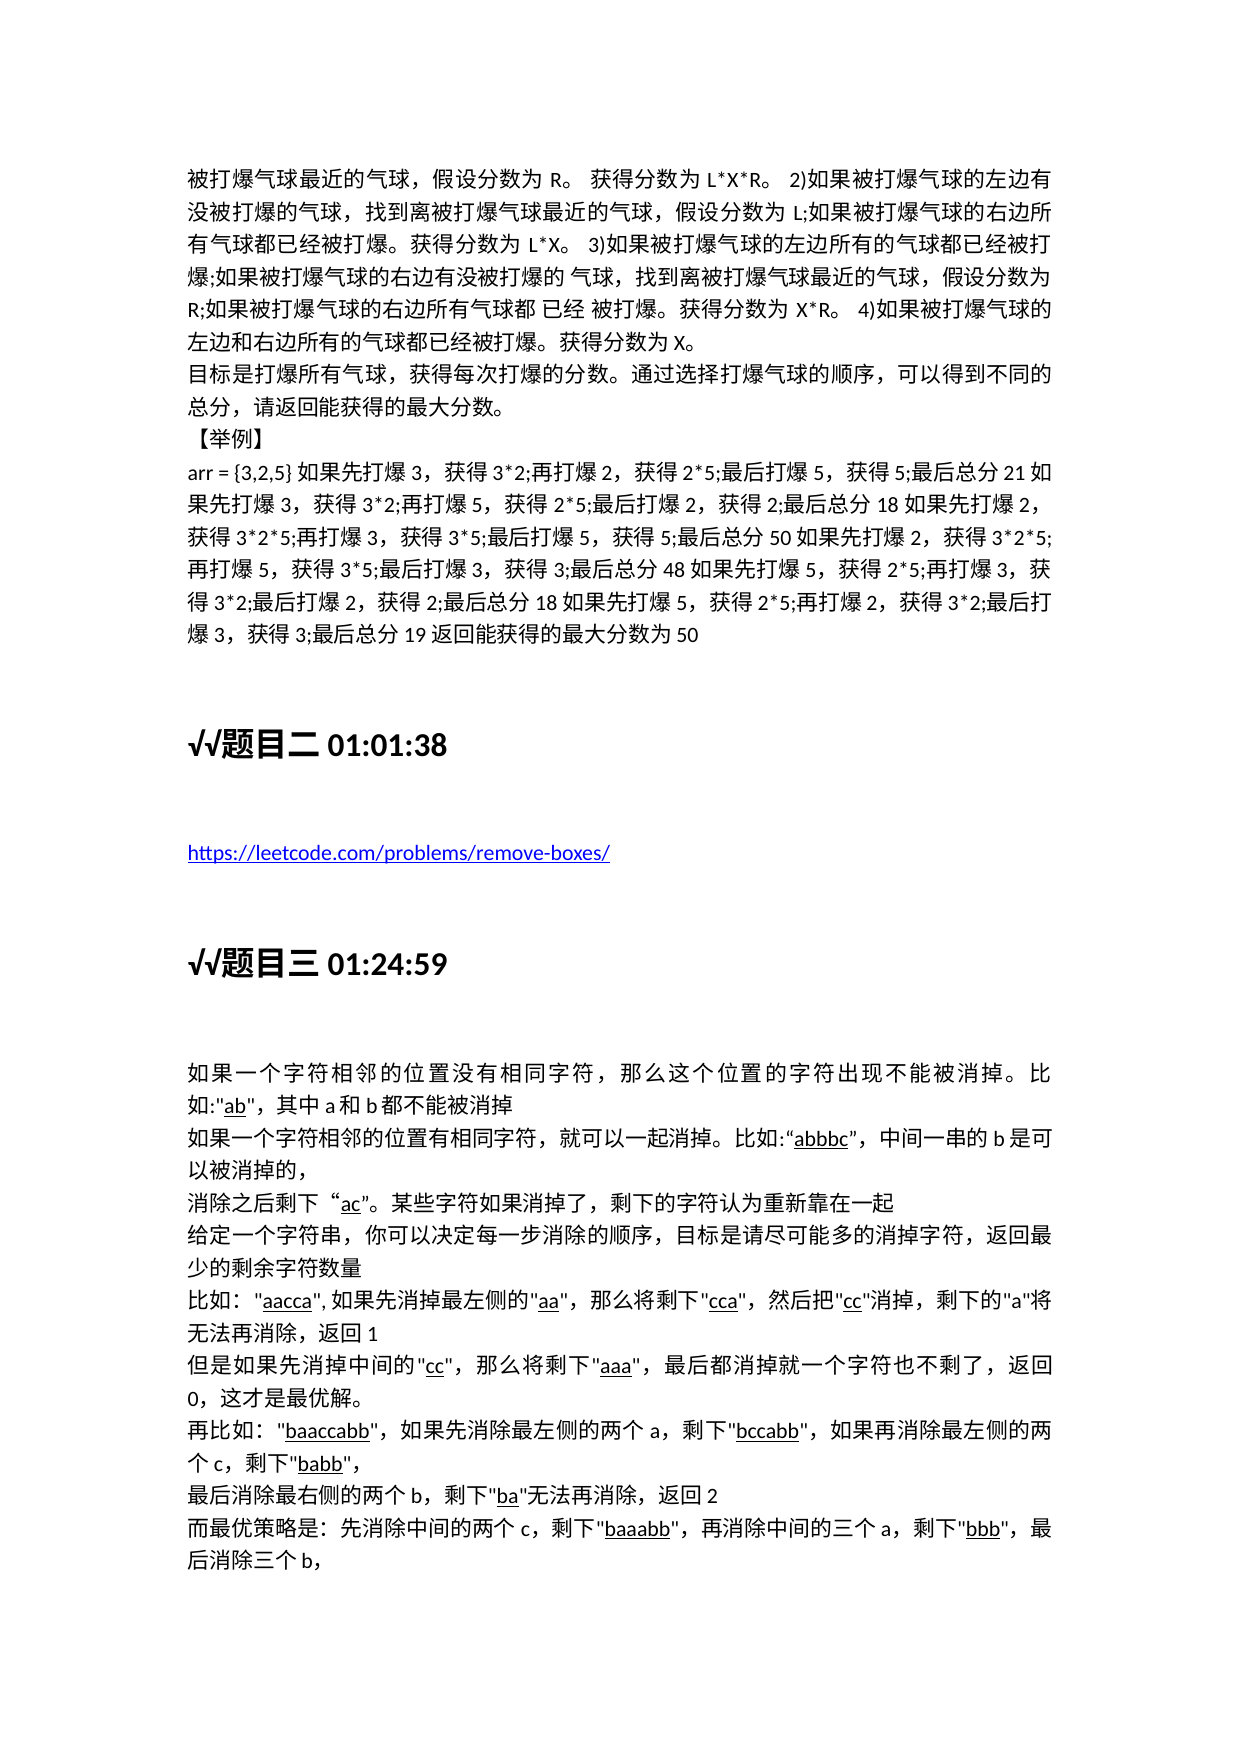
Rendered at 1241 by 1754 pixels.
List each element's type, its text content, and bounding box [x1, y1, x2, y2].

text https://leetcode.com/problems/remove-boxes/ [187, 836, 1053, 869]
text 给定一个字符串，你可以决定每一步消除的顺序，目标是请尽可能多的消掉字符，返回最少的剩余字符数量 [187, 1218, 1053, 1283]
text 目标是打爆所有气球，获得每次打爆的分数。通过选择打爆气球的顺序，可以得到不同的总分，请返回能获得的最大分数。 [187, 357, 1053, 422]
text 如果一个字符相邻的位置没有相同字符，那么这个位置的字符出现不能被消掉。比如:"ab"，其中a和b都不能被消掉 [187, 1056, 1053, 1121]
text 再比如："baaccabb"，如果先消除最左侧的两个a，剩下"bccabb"，如果再消除最左侧的两个c，剩下"babb"， [187, 1413, 1053, 1478]
text 消除之后剩下“ac”。某些字符如果消掉了，剩下的字符认为重新靠在一起 [187, 1186, 1053, 1218]
text 如果一个字符相邻的位置有相同字符，就可以一起消掉。比如:“abbbc”，中间一串的b是可以被消掉的， [187, 1121, 1053, 1186]
text 最后消除最右侧的两个b，剩下"ba"无法再消除，返回2 [187, 1478, 1053, 1511]
subtitle √√题目二01:01:38 [187, 709, 1053, 774]
text 但是如果先消掉中间的"cc"，那么将剩下"aaa"，最后都消掉就一个字符也不剩了，返回0，这才是最优解。 [187, 1348, 1053, 1413]
text 比如："aacca", 如果先消掉最左侧的"aa"，那么将剩下"cca"，然后把"cc"消掉，剩下的"a"将无法再消除，返回1 [187, 1283, 1053, 1348]
text 而最优策略是：先消除中间的两个c，剩下"baaabb"，再消除中间的三个a，剩下"bbb"，最后消除三个b， [187, 1511, 1053, 1576]
text 【举例】 [187, 422, 1053, 454]
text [187, 162, 1053, 357]
subtitle √√题目三01:24:59 [187, 928, 1053, 993]
text arr = {3,2,5} 如果先打爆3，获得3*2;再打爆2，获得2*5;最后打爆5，获得5;最后总分21 如果先打爆3，获得3*2;再打爆5，获得2*5;最后打爆2，获得2;最后总分18 如果先打爆2，获得3*2*5;再打爆3，获得3*5;最后打爆5，获得5;最后总分50 如果先打爆2，获得3*2*5;再打爆5，获得3*5;最后打爆3，获得3;最后总分48 如果先打爆5，获得2*5;再打爆3，获得3*2;最后打爆2，获得2;最后总分18 如果先打爆5，获得2*5;再打爆2，获得3*2;最后打爆3，获得3;最后总分19 返回能获得的最大分数为50 [187, 454, 1053, 649]
